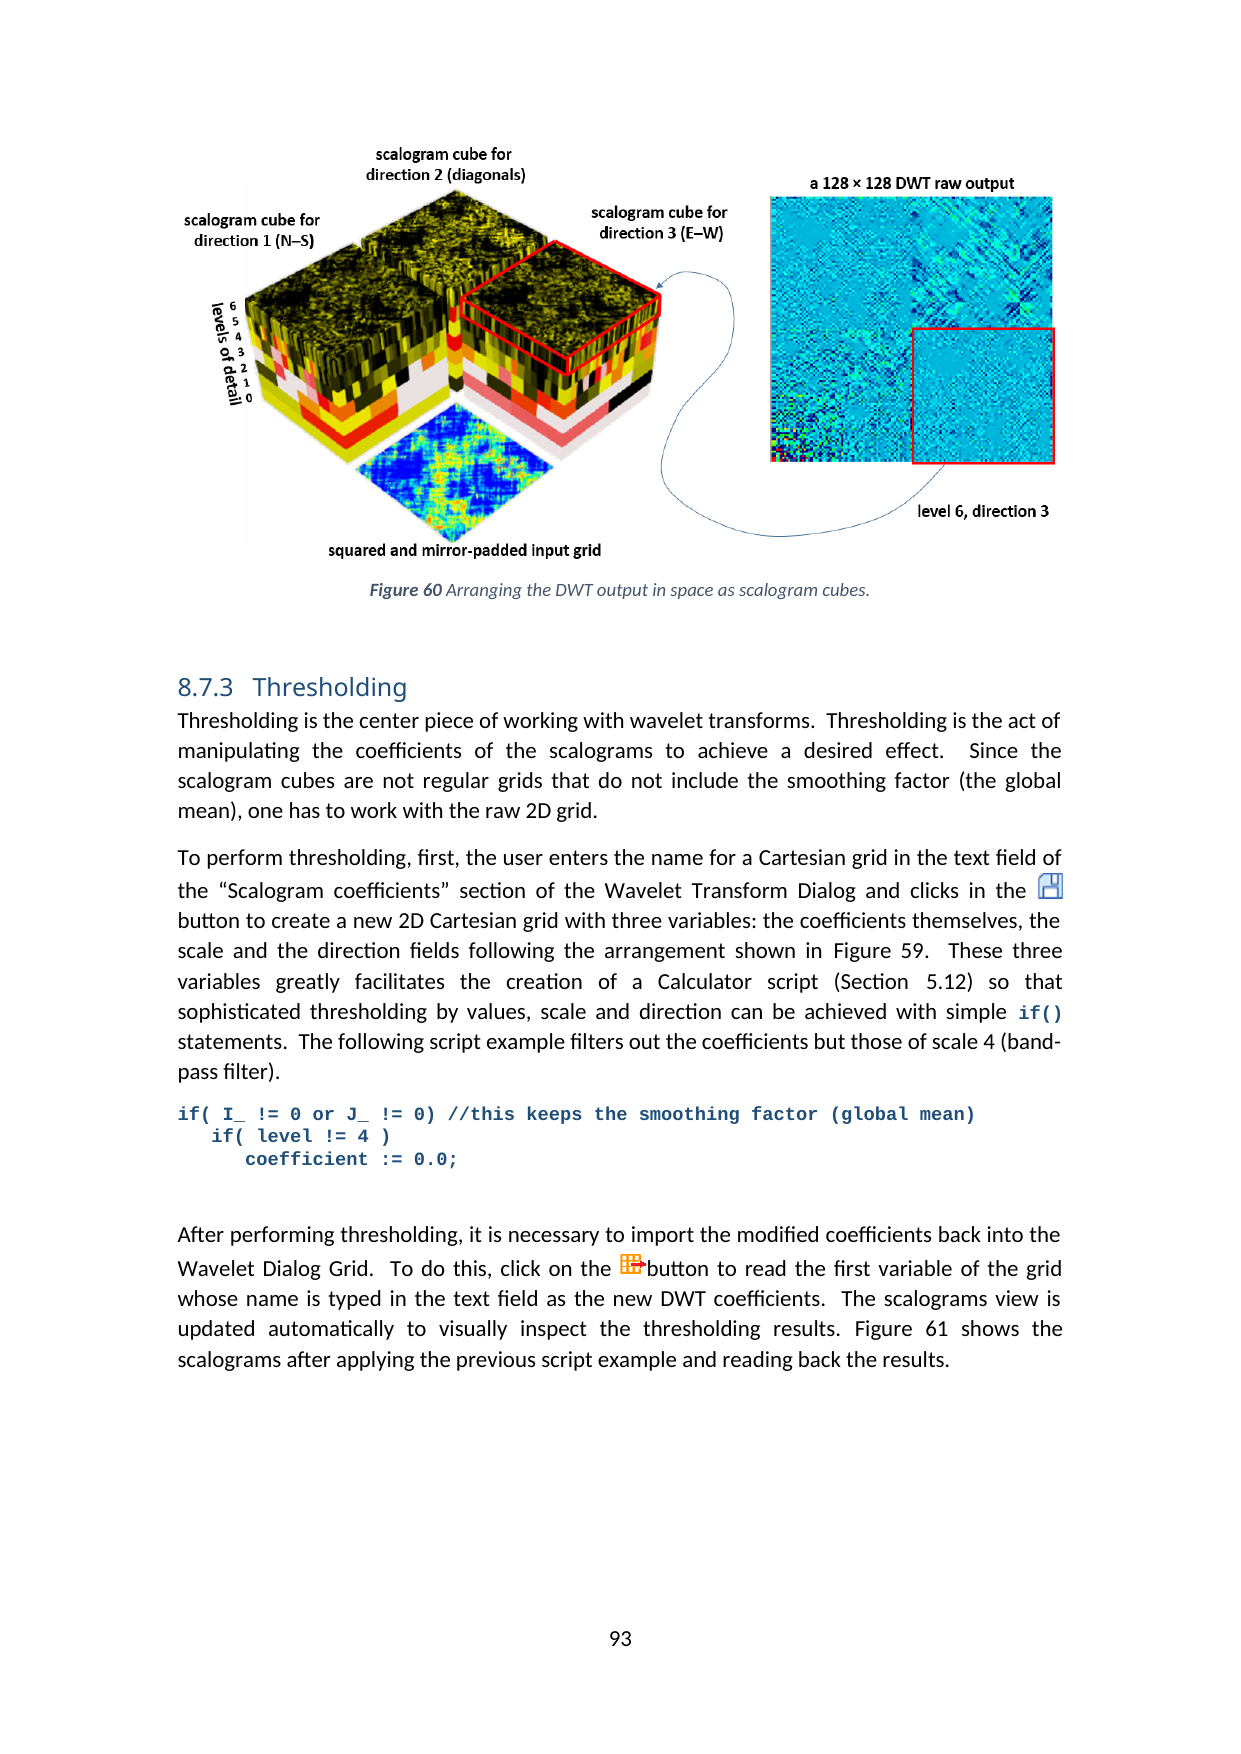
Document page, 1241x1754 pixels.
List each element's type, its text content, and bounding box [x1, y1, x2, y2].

picture [177, 147, 1062, 560]
picture [620, 1250, 647, 1277]
text After performing thresholding, it is necessary to import the modified coefficients back into the Wavelet Dialog Grid. To do this, click on the button to read the first variable of the grid whose name is typed in the text field as the new DWT coefficients. The scalograms view is updated automatically to visually inspect the thresholding results. Figure 61 shows the scalograms after applying the previous script example and reading back the results. [177, 1220, 1063, 1373]
text Thresholding is the center piece of working with wavelet transforms. Thresholding is the act of manipulating the coefficients of the scalograms to achieve a desired effect. Since the scalogram cubes are not regular grids that do not include the smoothing factor (the global mean), one has to work with the raw 2D grid. [177, 706, 1063, 825]
subtitle Thresholding [177, 669, 1063, 703]
text if( I_ != 0 or J_ != 0) //this keeps the smoothing factor (global mean) [177, 1104, 1063, 1126]
text Figure 60 Arranging the DWT output in space as scalogram cubes. [177, 579, 1063, 602]
text coefficient := 0.0; [177, 1150, 1063, 1171]
text To perform thresholding, first, the user enters the name for a Cartesian grid in the text field of the “Scalogram coefficients” section of the Wavelet Transform Dialog and clicks in the button to create a new 2D Cartesian grid with three variables: the coefficients themselves, the scale and the direction fields following the arrangement shown in Figure 59. These three variables greatly facilitates the creation of a Calculator script (Section 5.12) so that sophisticated thresholding by values, scale and direction can be achieved with simple if() statements. The following script example filters out the coefficients but those of scale 4 (band-pass filter). [177, 843, 1063, 1086]
picture [1038, 873, 1063, 899]
text if( level != 4 ) [177, 1127, 1063, 1148]
